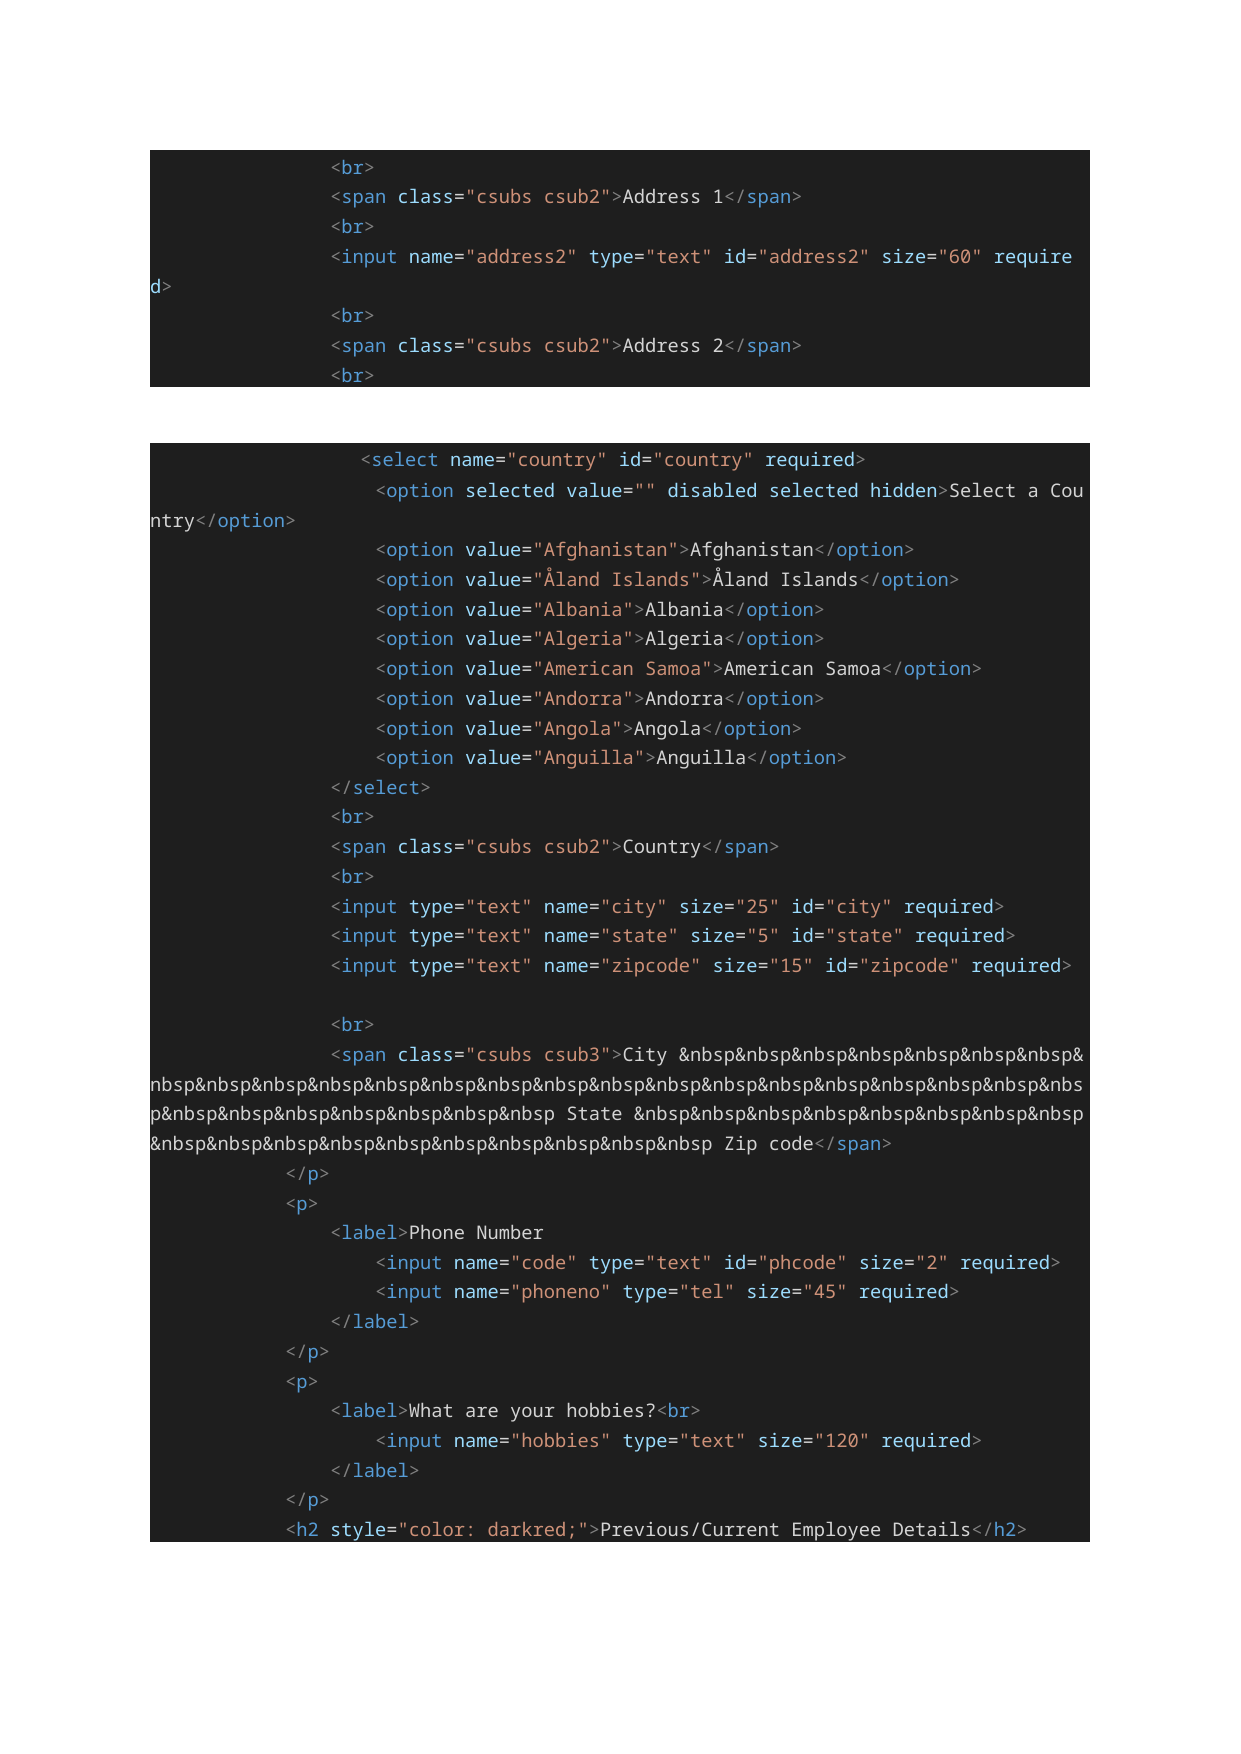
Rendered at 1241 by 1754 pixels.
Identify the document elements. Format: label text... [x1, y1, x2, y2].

text <h2 style="color: darkred;">Previous/Current Employee Details</h2> [150, 1512, 1090, 1542]
text <br> [150, 150, 1090, 180]
text <option value="Afghanistan">Afghanistan</option> [150, 532, 1090, 562]
text </label> [150, 1453, 1090, 1482]
text <option value="Andorra">Andorra</option> [150, 681, 1090, 711]
text <span class="csubs csub2">Country</span> [150, 829, 1090, 859]
text <br> [150, 358, 1090, 387]
text </p> [150, 1334, 1090, 1364]
text <label>What are your hobbies?<br> [150, 1393, 1090, 1423]
text <br> [150, 209, 1090, 239]
text <option value="American Samoa">American Samoa</option> [150, 651, 1090, 681]
text <p> [150, 1186, 1090, 1215]
text <option value="Angola">Angola</option> [150, 711, 1090, 740]
text <input type="text" name="city" size="25" id="city" required> [150, 889, 1090, 918]
text <input name="code" type="text" id="phcode" size="2" required> [150, 1245, 1090, 1275]
text <option value="Åland Islands">Åland Islands</option> [150, 562, 1090, 592]
text <select name="country" id="country" required> [150, 443, 1090, 473]
text <label>Phone Number [150, 1215, 1090, 1245]
text <br> [150, 800, 1090, 829]
text <br> [150, 298, 1090, 328]
text <option value="Algeria">Algeria</option> [150, 622, 1090, 651]
text <br> [150, 859, 1090, 889]
text <span class="csubs csub2">Address 1</span> [150, 180, 1090, 209]
text <span class="csubs csub3">City &nbsp&nbsp&nbsp&nbsp&nbsp&nbsp&nbsp&nbsp&nbsp&nbsp&nbsp&nbsp&nbsp&nbsp&nbsp&nbsp&nbsp&nbsp&nbsp&nbsp&nbsp&nbsp&nbsp&nbsp&nbsp&nbsp&nbsp&nbsp&nbsp&nbsp&nbsp State &nbsp&nbsp&nbsp&nbsp&nbsp&nbsp&nbsp&nbsp&nbsp&nbsp&nbsp&nbsp&nbsp&nbsp&nbsp&nbsp&nbsp&nbsp Zip code</span> [150, 1037, 1090, 1156]
text <option selected value="" disabled selected hidden>Select a Country</option> [150, 473, 1090, 532]
text </p> [150, 1156, 1090, 1186]
text <option value="Albania">Albania</option> [150, 592, 1090, 622]
text <input name="address2" type="text" id="address2" size="60" required> [150, 239, 1090, 298]
text <input type="text" name="state" size="5" id="state" required> [150, 918, 1090, 948]
text <span class="csubs csub2">Address 2</span> [150, 328, 1090, 358]
text <p> [150, 1364, 1090, 1393]
text <br> [150, 1007, 1090, 1037]
text </p> [150, 1482, 1090, 1512]
text <option value="Anguilla">Anguilla</option> [150, 740, 1090, 770]
text <input type="text" name="zipcode" size="15" id="zipcode" required> [150, 948, 1090, 1007]
text <input name="hobbies" type="text" size="120" required> [150, 1423, 1090, 1453]
text </label> [150, 1304, 1090, 1334]
text <input name="phoneno" type="tel" size="45" required> [150, 1275, 1090, 1304]
text </select> [150, 770, 1090, 800]
